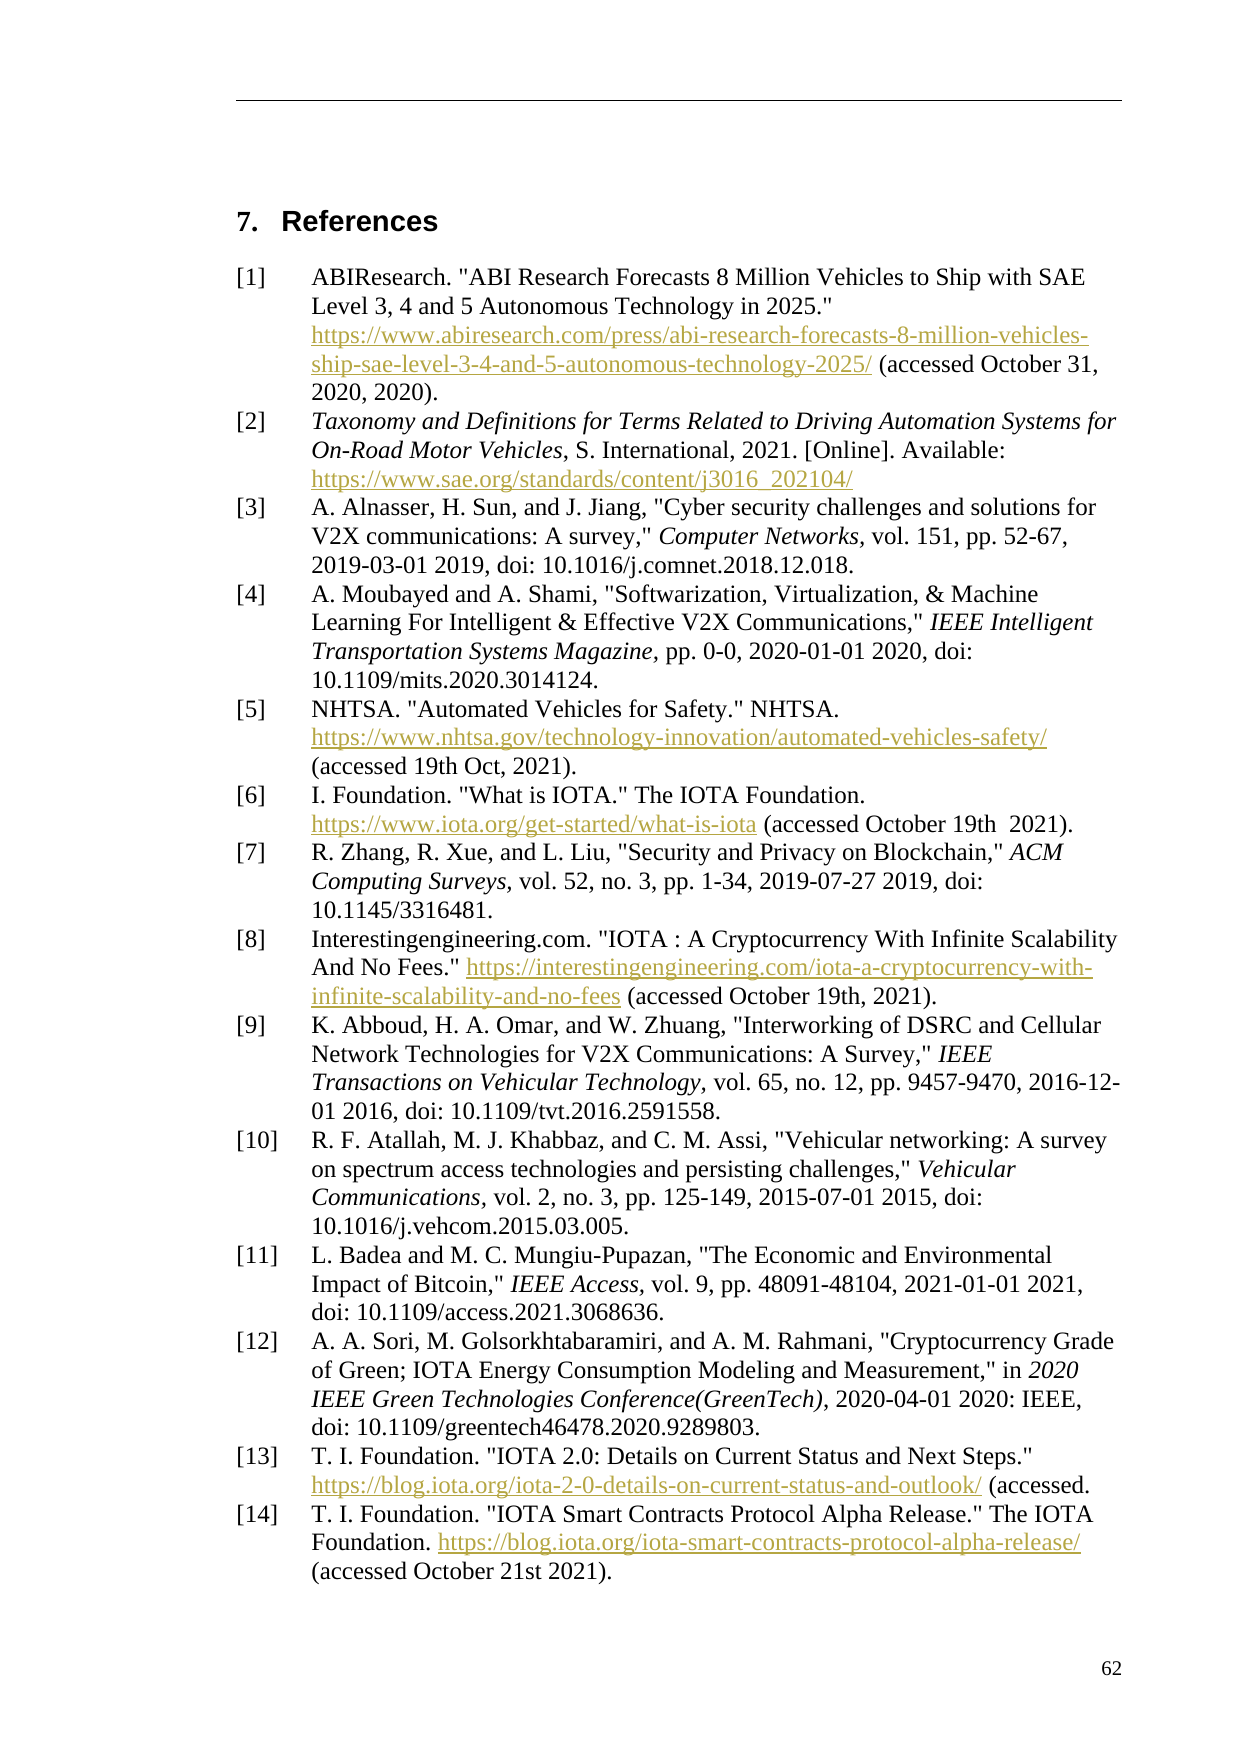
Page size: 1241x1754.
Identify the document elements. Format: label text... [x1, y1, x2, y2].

text [14] T. I. Foundation. "IOTA Smart Contracts Protocol Alpha Release." The IOTA Foundation. https://blog.iota.org/iota-smart-contracts-protocol-alpha-release/ (accessed October 21st 2021). [236, 1499, 1122, 1585]
text [10] R. F. Atallah, M. J. Khabbaz, and C. M. Assi, "Vehicular networking: A survey on spectrum access technologies and persisting challenges," Vehicular Communications, vol. 2, no. 3, pp. 125-149, 2015-07-01 2015, doi: 10.1016/j.vehcom.2015.03.005. [236, 1125, 1122, 1240]
text [1] ABIResearch. "ABI Research Forecasts 8 Million Vehicles to Ship with SAE Level 3, 4 and 5 Autonomous Technology in 2025." https://www.abiresearch.com/press/abi-research-forecasts-8-million-vehicles-ship-sae-level-3-4-and-5-autonomous-technology-2025/ (accessed October 31, 2020, 2020). [236, 262, 1122, 406]
text [2] Taxonomy and Definitions for Terms Related to Driving Automation Systems for On-Road Motor Vehicles, S. International, 2021. [Online]. Available: https://www.sae.org/standards/content/j3016_202104/ [236, 406, 1122, 492]
text [13] T. I. Foundation. "IOTA 2.0: Details on Current Status and Next Steps." https://blog.iota.org/iota-2-0-details-on-current-status-and-outlook/ (accessed. [236, 1441, 1122, 1499]
text [8] Interestingengineering.com. "IOTA : A Cryptocurrency With Infinite Scalability And No Fees." https://interestingengineering.com/iota-a-cryptocurrency-with-infinite-scalability-and-no-fees (accessed October 19th, 2021). [236, 924, 1122, 1010]
text [5] NHTSA. "Automated Vehicles for Safety." NHTSA. https://www.nhtsa.gov/technology-innovation/automated-vehicles-safety/ (accessed 19th Oct, 2021). [236, 694, 1122, 780]
subtitle References [236, 204, 1122, 237]
text [6] I. Foundation. "What is IOTA." The IOTA Foundation. https://www.iota.org/get-started/what-is-iota (accessed October 19th 2021). [236, 780, 1122, 837]
text [3] A. Alnasser, H. Sun, and J. Jiang, "Cyber security challenges and solutions for V2X communications: A survey," Computer Networks, vol. 151, pp. 52-67, 2019-03-01 2019, doi: 10.1016/j.comnet.2018.12.018. [236, 492, 1122, 579]
text [12] A. A. Sori, M. Golsorkhtabaramiri, and A. M. Rahmani, "Cryptocurrency Grade of Green; IOTA Energy Consumption Modeling and Measurement," in 2020 IEEE Green Technologies Conference(GreenTech), 2020-04-01 2020: IEEE, doi: 10.1109/greentech46478.2020.9289803. [236, 1326, 1122, 1441]
text [11] L. Badea and M. C. Mungiu-Pupazan, "The Economic and Environmental Impact of Bitcoin," IEEE Access, vol. 9, pp. 48091-48104, 2021-01-01 2021, doi: 10.1109/access.2021.3068636. [236, 1240, 1122, 1326]
text [7] R. Zhang, R. Xue, and L. Liu, "Security and Privacy on Blockchain," ACM Computing Surveys, vol. 52, no. 3, pp. 1-34, 2019-07-27 2019, doi: 10.1145/3316481. [236, 837, 1122, 924]
text [4] A. Moubayed and A. Shami, "Softwarization, Virtualization, & Machine Learning For Intelligent & Effective V2X Communications," IEEE Intelligent Transportation Systems Magazine, pp. 0-0, 2020-01-01 2020, doi: 10.1109/mits.2020.3014124. [236, 579, 1122, 694]
text [9] K. Abboud, H. A. Omar, and W. Zhuang, "Interworking of DSRC and Cellular Network Technologies for V2X Communications: A Survey," IEEE Transactions on Vehicular Technology, vol. 65, no. 12, pp. 9457-9470, 2016-12-01 2016, doi: 10.1109/tvt.2016.2591558. [236, 1010, 1122, 1125]
